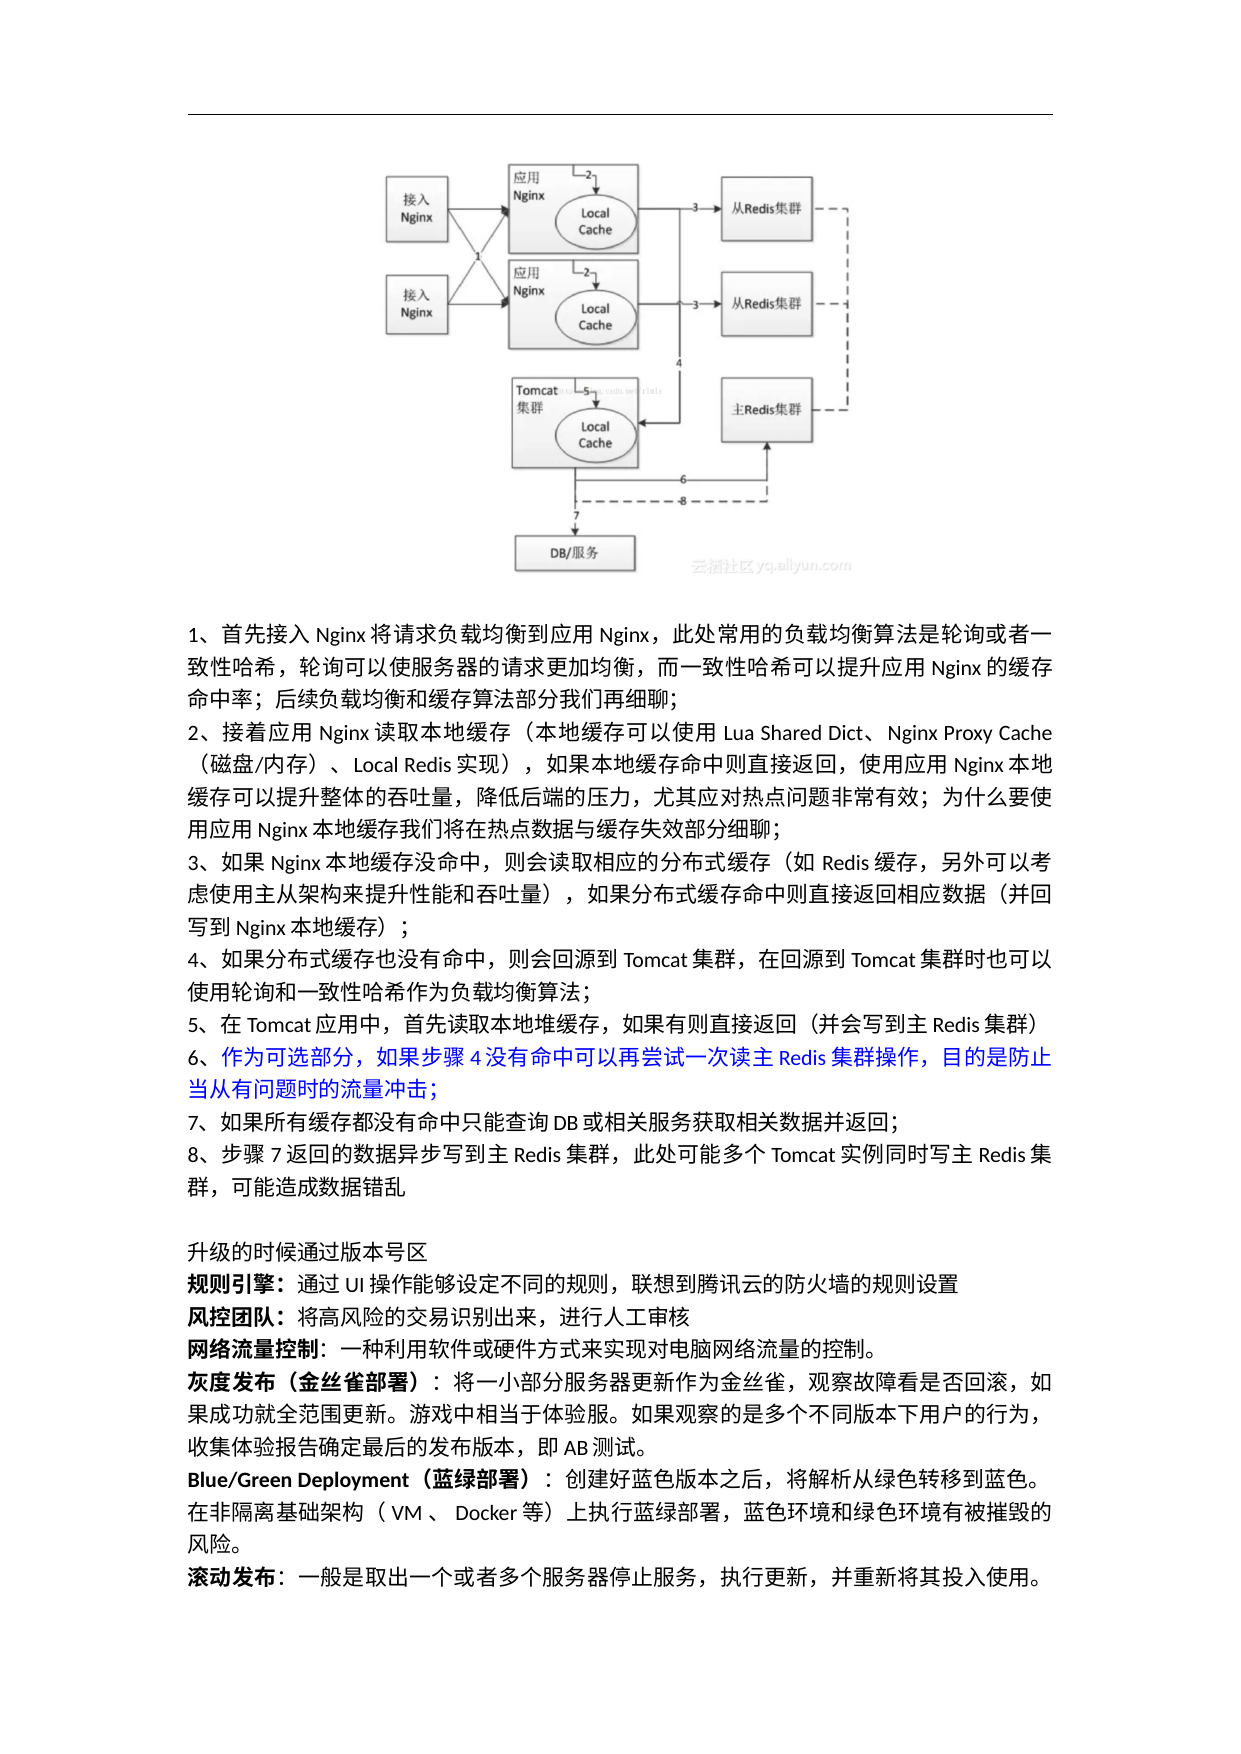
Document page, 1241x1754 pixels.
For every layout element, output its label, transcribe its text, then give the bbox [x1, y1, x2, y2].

text 3、如果Nginx本地缓存没命中，则会读取相应的分布式缓存（如Redis缓存，另外可以考虑使用主从架构来提升性能和吞吐量），如果分布式缓存命中则直接返回相应数据（并回写到Nginx本地缓存）； [187, 844, 1053, 942]
text 4、如果分布式缓存也没有命中，则会回源到Tomcat集群，在回源到Tomcat集群时也可以使用轮询和一致性哈希作为负载均衡算法； [187, 942, 1053, 1007]
text 2、接着应用Nginx读取本地缓存（本地缓存可以使用Lua Shared Dict、Nginx Proxy Cache（磁盘/内存）、Local Redis实现），如果本地缓存命中则直接返回，使用应用Nginx本地缓存可以提升整体的吞吐量，降低后端的压力，尤其应对热点问题非常有效；为什么要使用应用Nginx本地缓存我们将在热点数据与缓存失效部分细聊； [187, 714, 1053, 844]
text 6、作为可选部分，如果步骤4没有命中可以再尝试一次读主Redis集群操作，目的是防止当从有问题时的流量冲击； [187, 1039, 1053, 1104]
text 升级的时候通过版本号区 [187, 1234, 1053, 1267]
text 5、在Tomcat应用中，首先读取本地堆缓存，如果有则直接返回（并会写到主Redis集群） [187, 1007, 1053, 1039]
text Blue/Green Deployment（蓝绿部署）：创建好蓝色版本之后，将解析从绿色转移到蓝色。在非隔离基础架构（ VM 、 Docker 等）上执行蓝绿部署，蓝色环境和绿色环境有被摧毁的风险。 [187, 1462, 1053, 1559]
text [187, 1559, 1053, 1592]
picture [365, 161, 875, 586]
text 灰度发布（金丝雀部署）：将一小部分服务器更新作为金丝雀，观察故障看是否回滚，如果成功就全范围更新。游戏中相当于体验服。如果观察的是多个不同版本下用户的行为，收集体验报告确定最后的发布版本，即AB测试。 [187, 1364, 1053, 1462]
text 7、如果所有缓存都没有命中只能查询DB或相关服务获取相关数据并返回； [187, 1104, 1053, 1137]
text 风控团队：将高风险的交易识别出来，进行人工审核 [187, 1299, 1053, 1332]
text 规则引擎：通过UI操作能够设定不同的规则，联想到腾讯云的防火墙的规则设置 [187, 1267, 1053, 1299]
text 8、步骤7返回的数据异步写到主Redis集群，此处可能多个Tomcat实例同时写主Redis集群，可能造成数据错乱 [187, 1137, 1053, 1202]
text 1、首先接入Nginx将请求负载均衡到应用Nginx，此处常用的负载均衡算法是轮询或者一致性哈希，轮询可以使服务器的请求更加均衡，而一致性哈希可以提升应用Nginx的缓存命中率；后续负载均衡和缓存算法部分我们再细聊； [187, 617, 1053, 714]
text 网络流量控制：一种利用软件或硬件方式来实现对电脑网络流量的控制。 [187, 1332, 1053, 1364]
